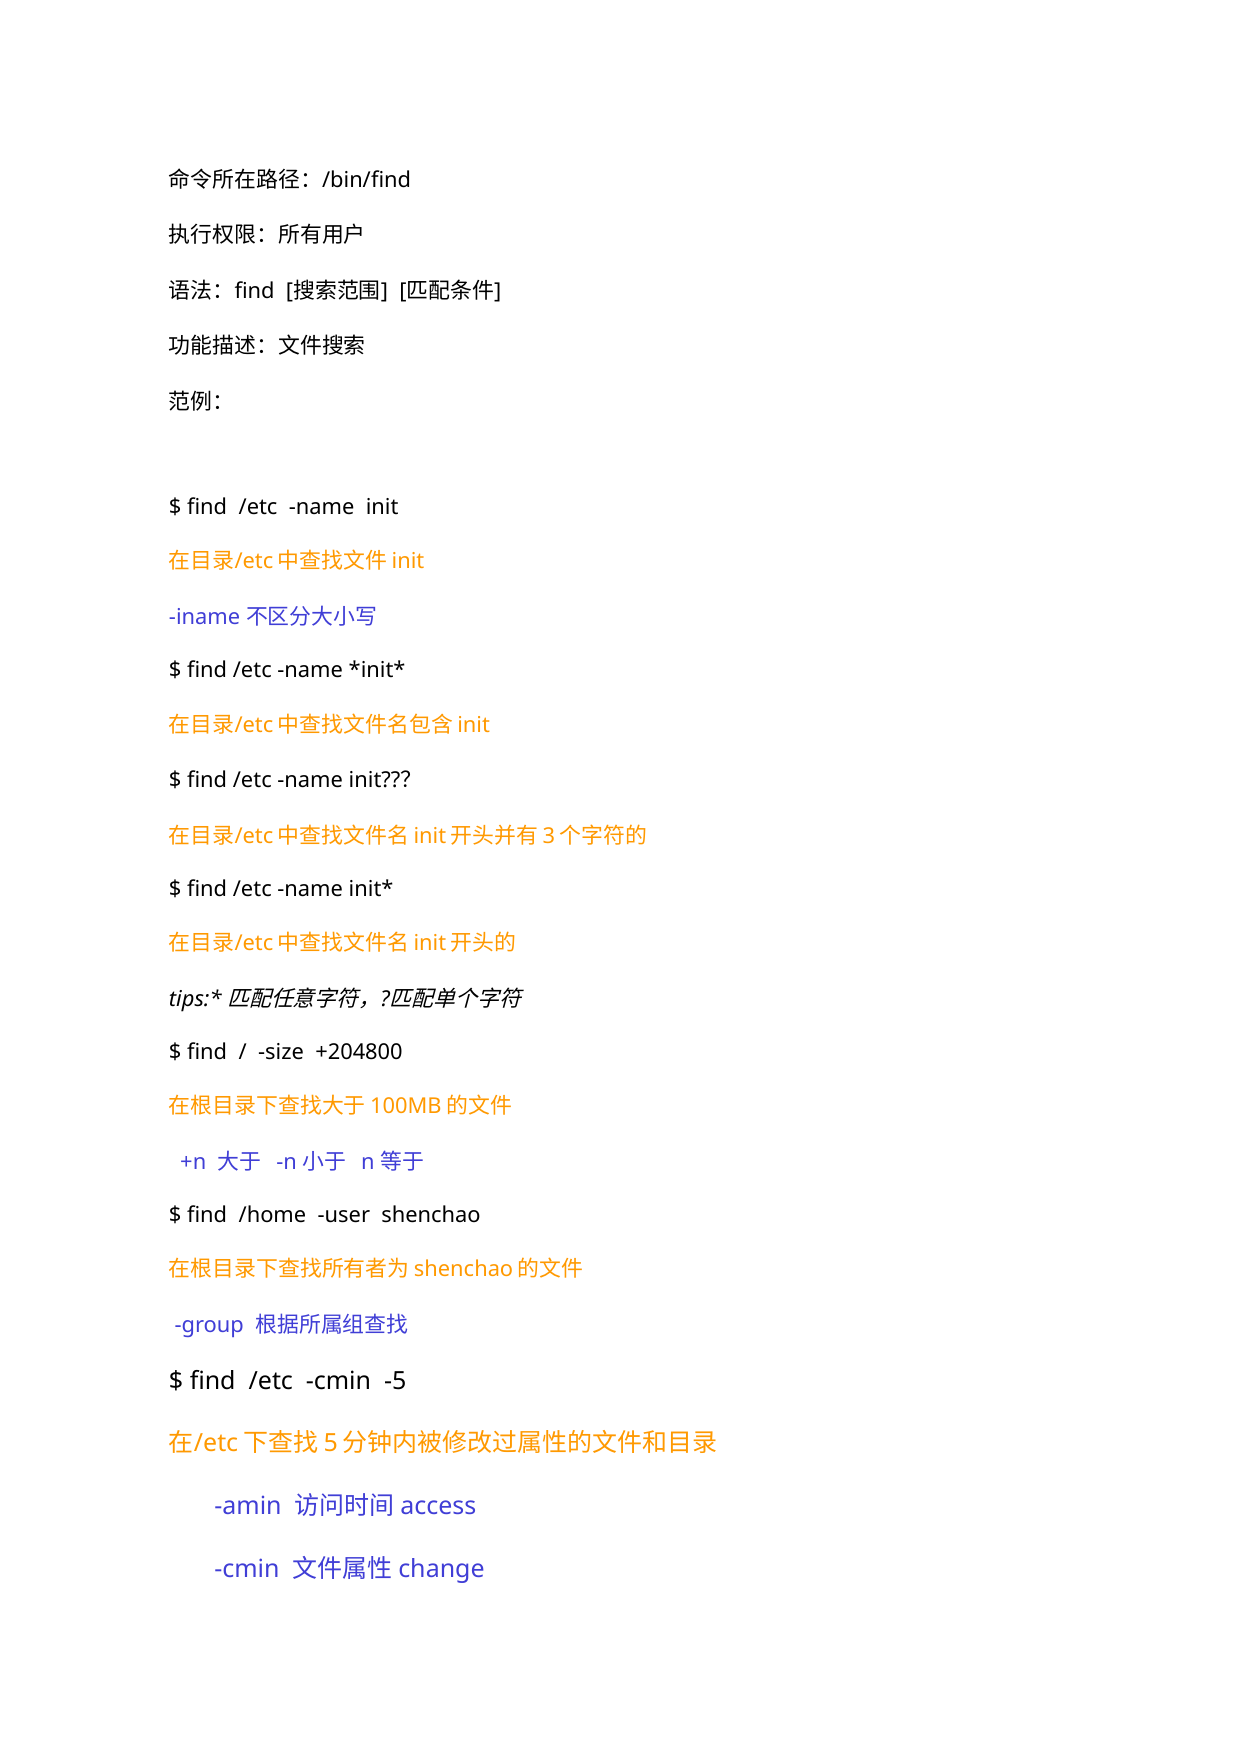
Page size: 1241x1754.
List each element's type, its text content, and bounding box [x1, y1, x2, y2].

text 在目录/etc中查找文件名init开头的 [125, 925, 1115, 957]
text +n 大于 -n 小于 n 等于 [125, 1144, 1115, 1176]
text 在根目录下查找大于100MB的文件 [125, 1088, 1115, 1120]
text -group 根据所属组查找 [125, 1307, 1115, 1339]
text $ find /etc -name init??？ [125, 762, 1115, 794]
text $ find /etc -name init* [125, 873, 1115, 903]
text 范例： [125, 384, 1115, 416]
text $ find /etc -cmin -5 [125, 1362, 1115, 1397]
text $ find /home -user shenchao [125, 1199, 1115, 1229]
text 命令所在路径：/bin/find [125, 162, 1115, 194]
text 语法：find [搜索范围] [匹配条件] [125, 273, 1115, 305]
text -cmin 文件属性 change [125, 1549, 1115, 1585]
text $ find /etc -name init [125, 491, 1115, 521]
text -iname 不区分大小写 [125, 599, 1115, 631]
text $ find /etc -name *init* [125, 654, 1115, 684]
text 功能描述：文件搜索 [125, 328, 1115, 360]
text -amin 访问时间 access [125, 1486, 1115, 1522]
text 在根目录下查找所有者为shenchao的文件 [125, 1251, 1115, 1283]
text 执行权限：所有用户 [125, 217, 1115, 249]
text 在/etc下查找5分钟内被修改过属性的文件和目录 [125, 1422, 1115, 1458]
text 在目录/etc中查找文件名包含init [125, 707, 1115, 738]
text $ find / -size +204800 [125, 1036, 1115, 1066]
text tips:* 匹配任意字符，?匹配单个字符 [125, 981, 1115, 1012]
text 在目录/etc中查找文件名init开头并有3个字符的 [125, 818, 1115, 849]
text 在目录/etc中查找文件init [125, 543, 1115, 575]
